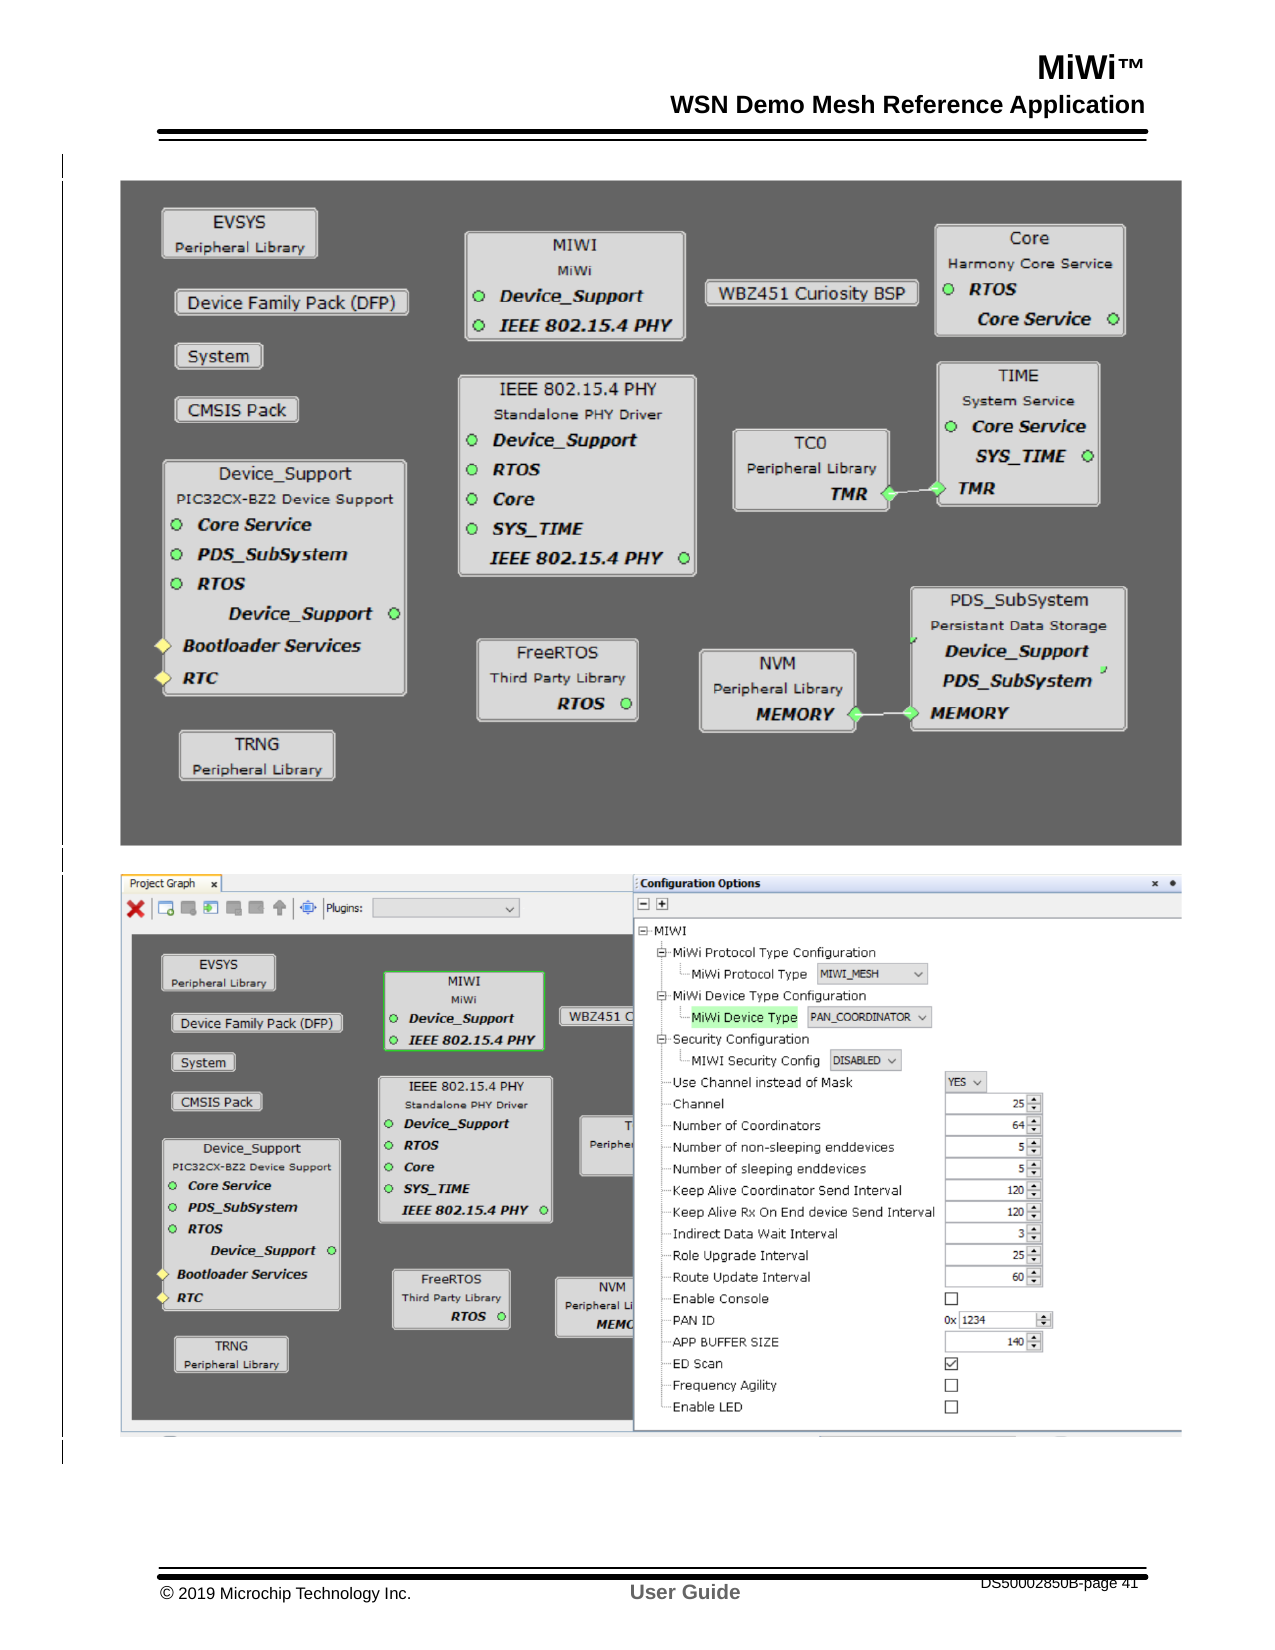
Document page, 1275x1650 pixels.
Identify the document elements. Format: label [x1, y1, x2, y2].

picture [120, 874, 1182, 1437]
picture [120, 180, 1182, 846]
